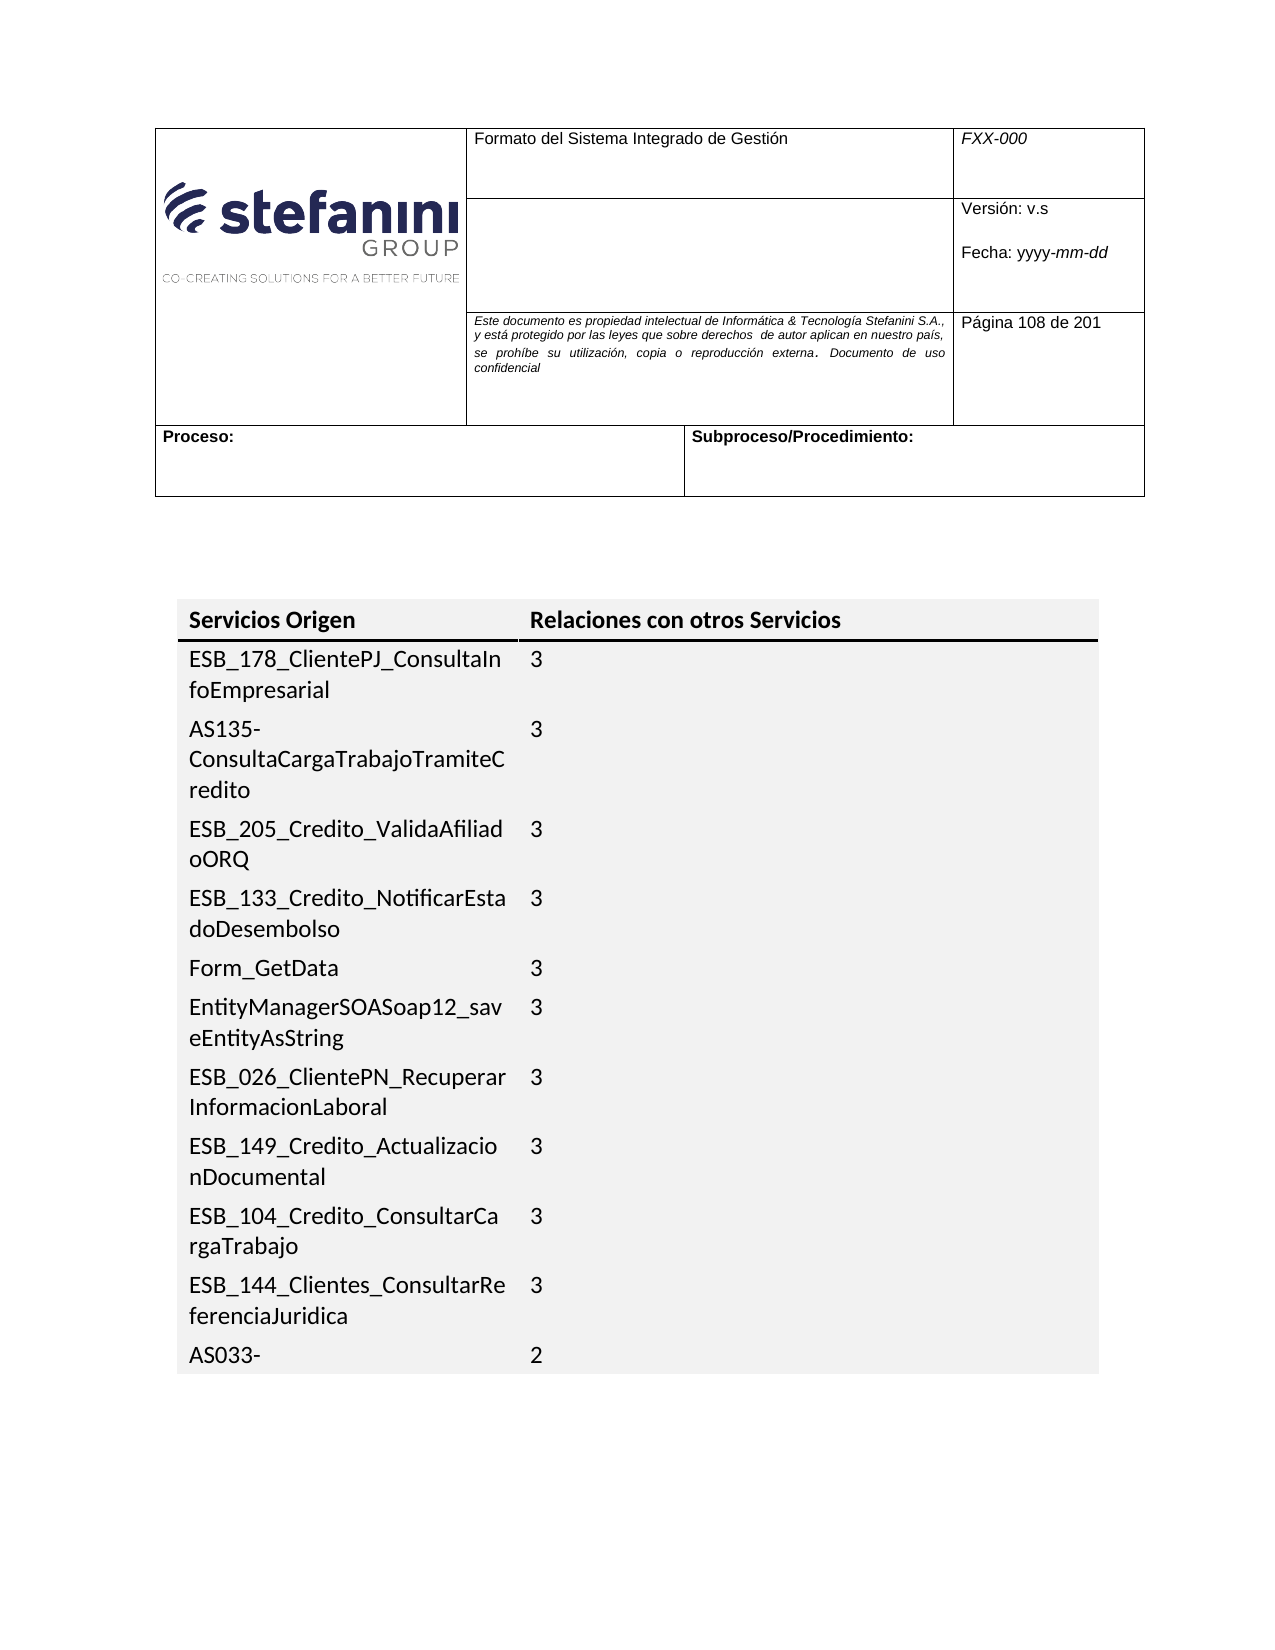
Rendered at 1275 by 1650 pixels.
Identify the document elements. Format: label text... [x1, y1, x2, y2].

table_cell EntityManagerSOASoap12_saveEntityAsString [178, 988, 518, 1056]
table_cell 3 [519, 1057, 1098, 1126]
table_cell ESB_133_Credito_NotificarEstadoDesembolso [178, 879, 518, 947]
table_cell Form_GetData [178, 948, 518, 986]
table_cell 3 [519, 948, 1098, 986]
table_cell ESB_104_Credito_ConsultarCargaTrabajo [178, 1196, 518, 1265]
table_cell ESB_144_Clientes_ConsultarReferenciaJuridica [178, 1266, 518, 1334]
table_header Relaciones con otros Servicios [519, 600, 1098, 638]
table_cell 3 [519, 1266, 1098, 1334]
table_cell 3 [519, 709, 1098, 808]
table_cell ESB_149_Credito_ActualizacionDocumental [178, 1127, 518, 1195]
table_cell 3 [519, 809, 1098, 878]
table_cell ESB_205_Credito_ValidaAfiliadoORQ [178, 809, 518, 878]
table_cell 3 [519, 879, 1098, 947]
table_cell AS033-ConsultaProductosConsumidorFinanciero [178, 1335, 518, 1373]
table_cell 2 [519, 1335, 1098, 1373]
table_cell 3 [519, 988, 1098, 1056]
table_cell ESB_026_ClientePN_RecuperarInformacionLaboral [178, 1057, 518, 1126]
table_header Servicios Origen [178, 600, 518, 638]
table_cell 3 [519, 642, 1098, 708]
table_cell 3 [519, 1127, 1098, 1195]
table_cell 3 [519, 1196, 1098, 1265]
picture [162, 182, 460, 286]
table_cell ESB_178_ClientePJ_ConsultaInfoEmpresarial [178, 642, 518, 708]
table_cell AS135-ConsultaCargaTrabajoTramiteCredito [178, 709, 518, 808]
